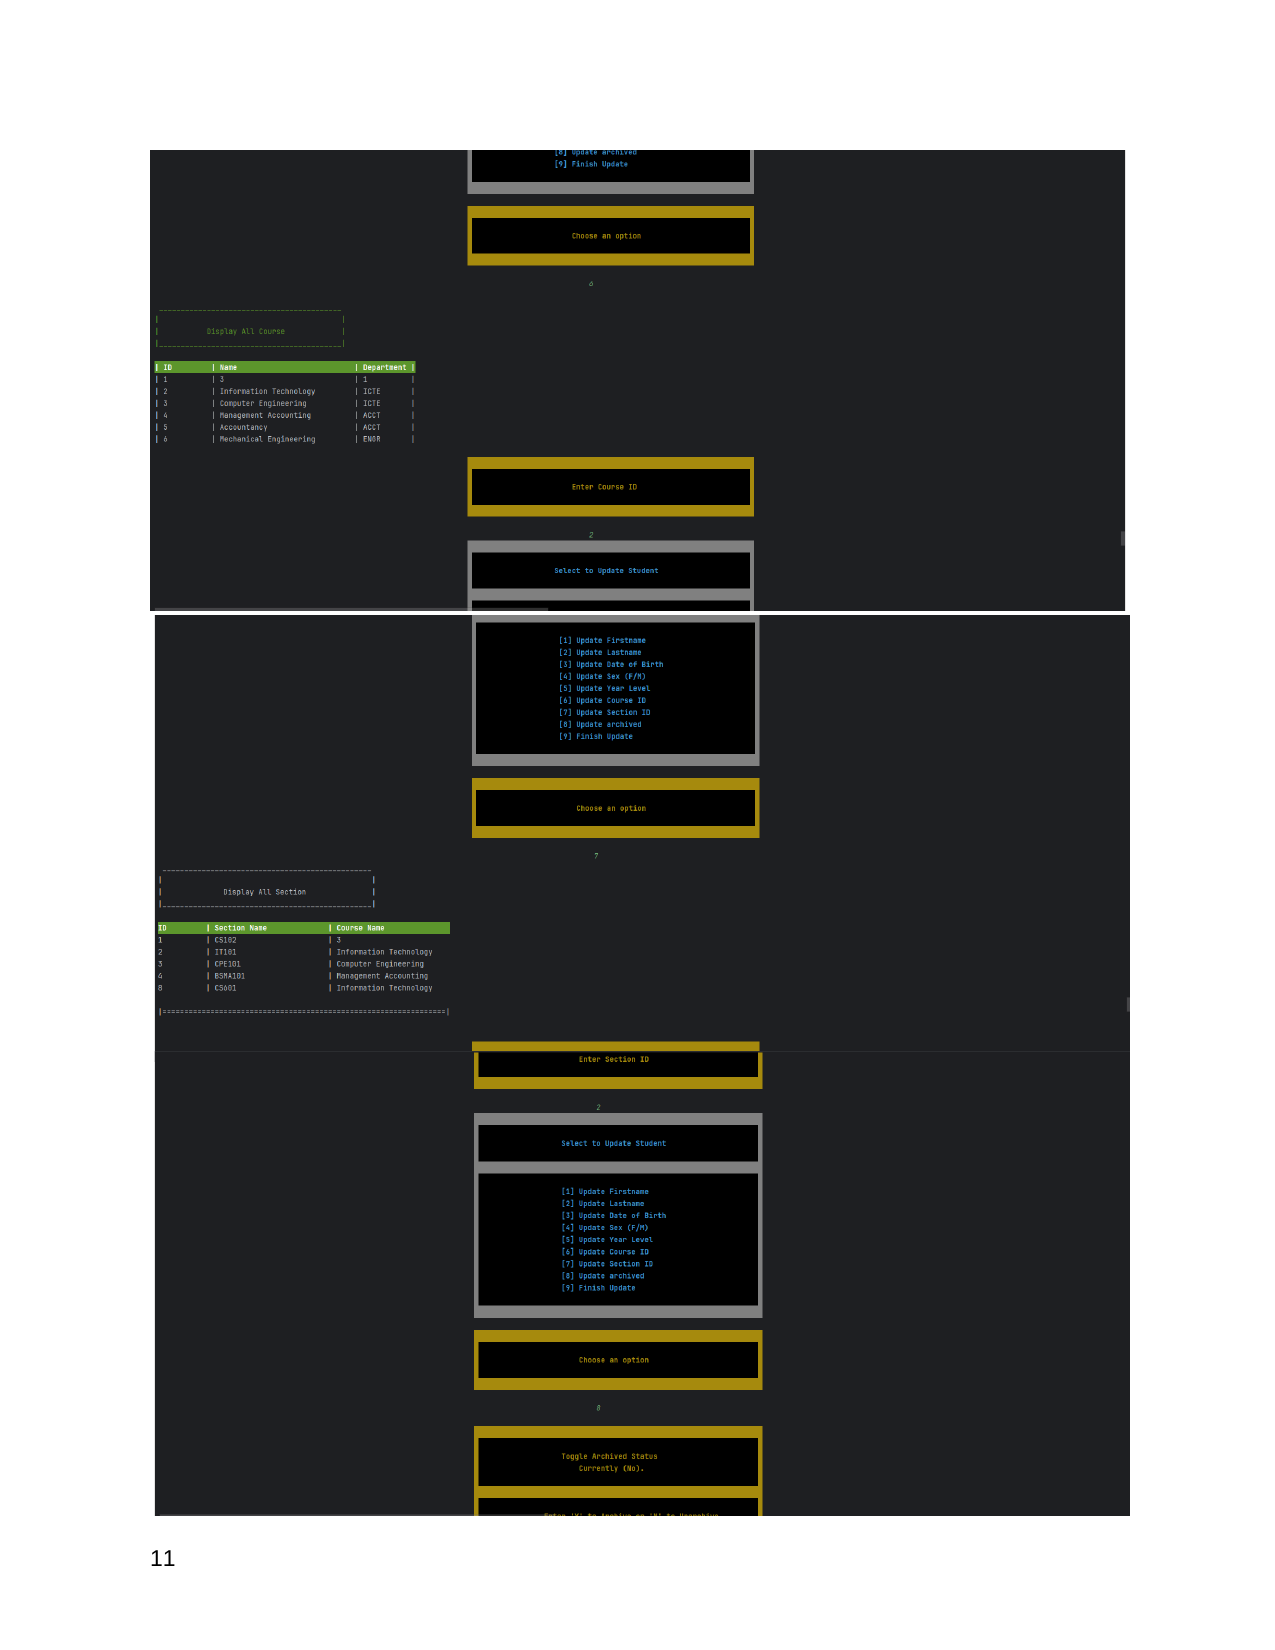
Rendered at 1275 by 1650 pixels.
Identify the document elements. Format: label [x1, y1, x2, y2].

picture [150, 150, 1125, 611]
picture [154, 615, 1130, 1516]
